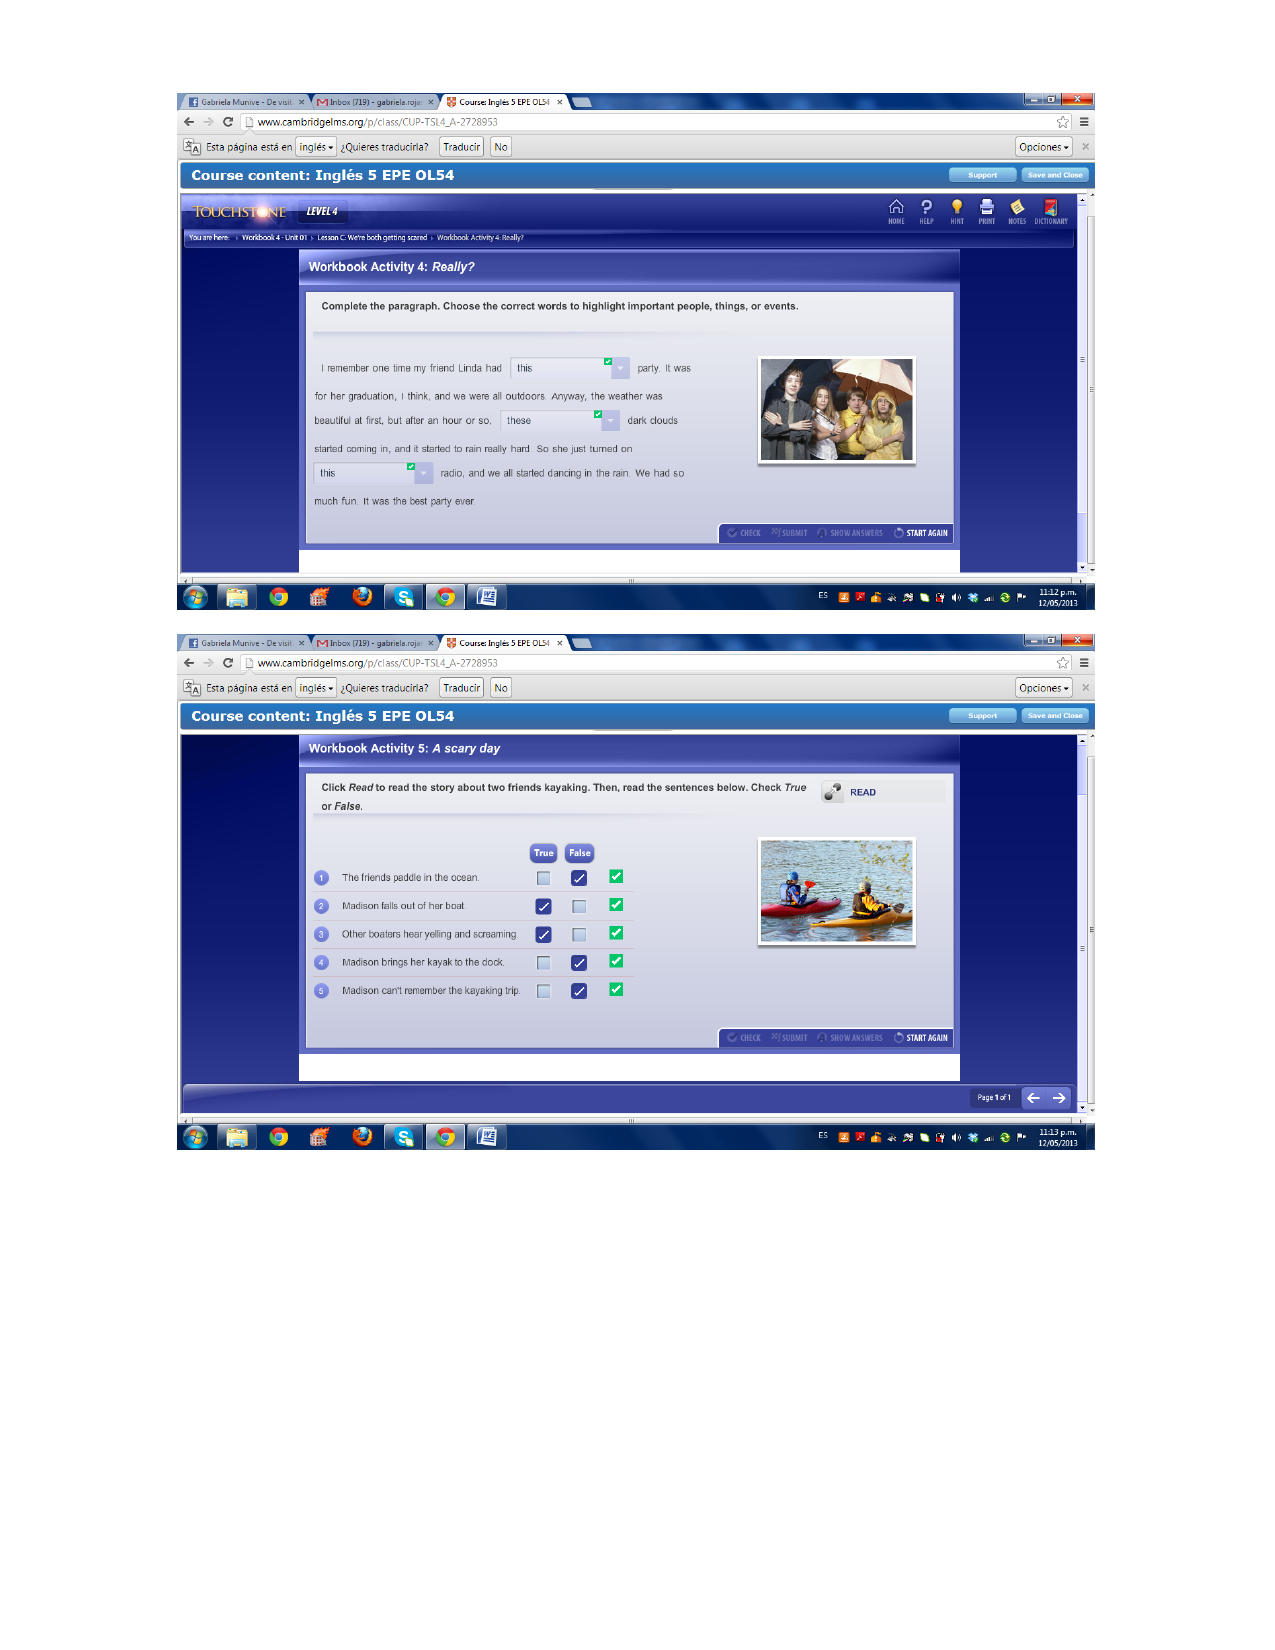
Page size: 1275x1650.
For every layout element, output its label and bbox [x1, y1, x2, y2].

picture [177, 93, 1095, 610]
picture [177, 634, 1095, 1150]
